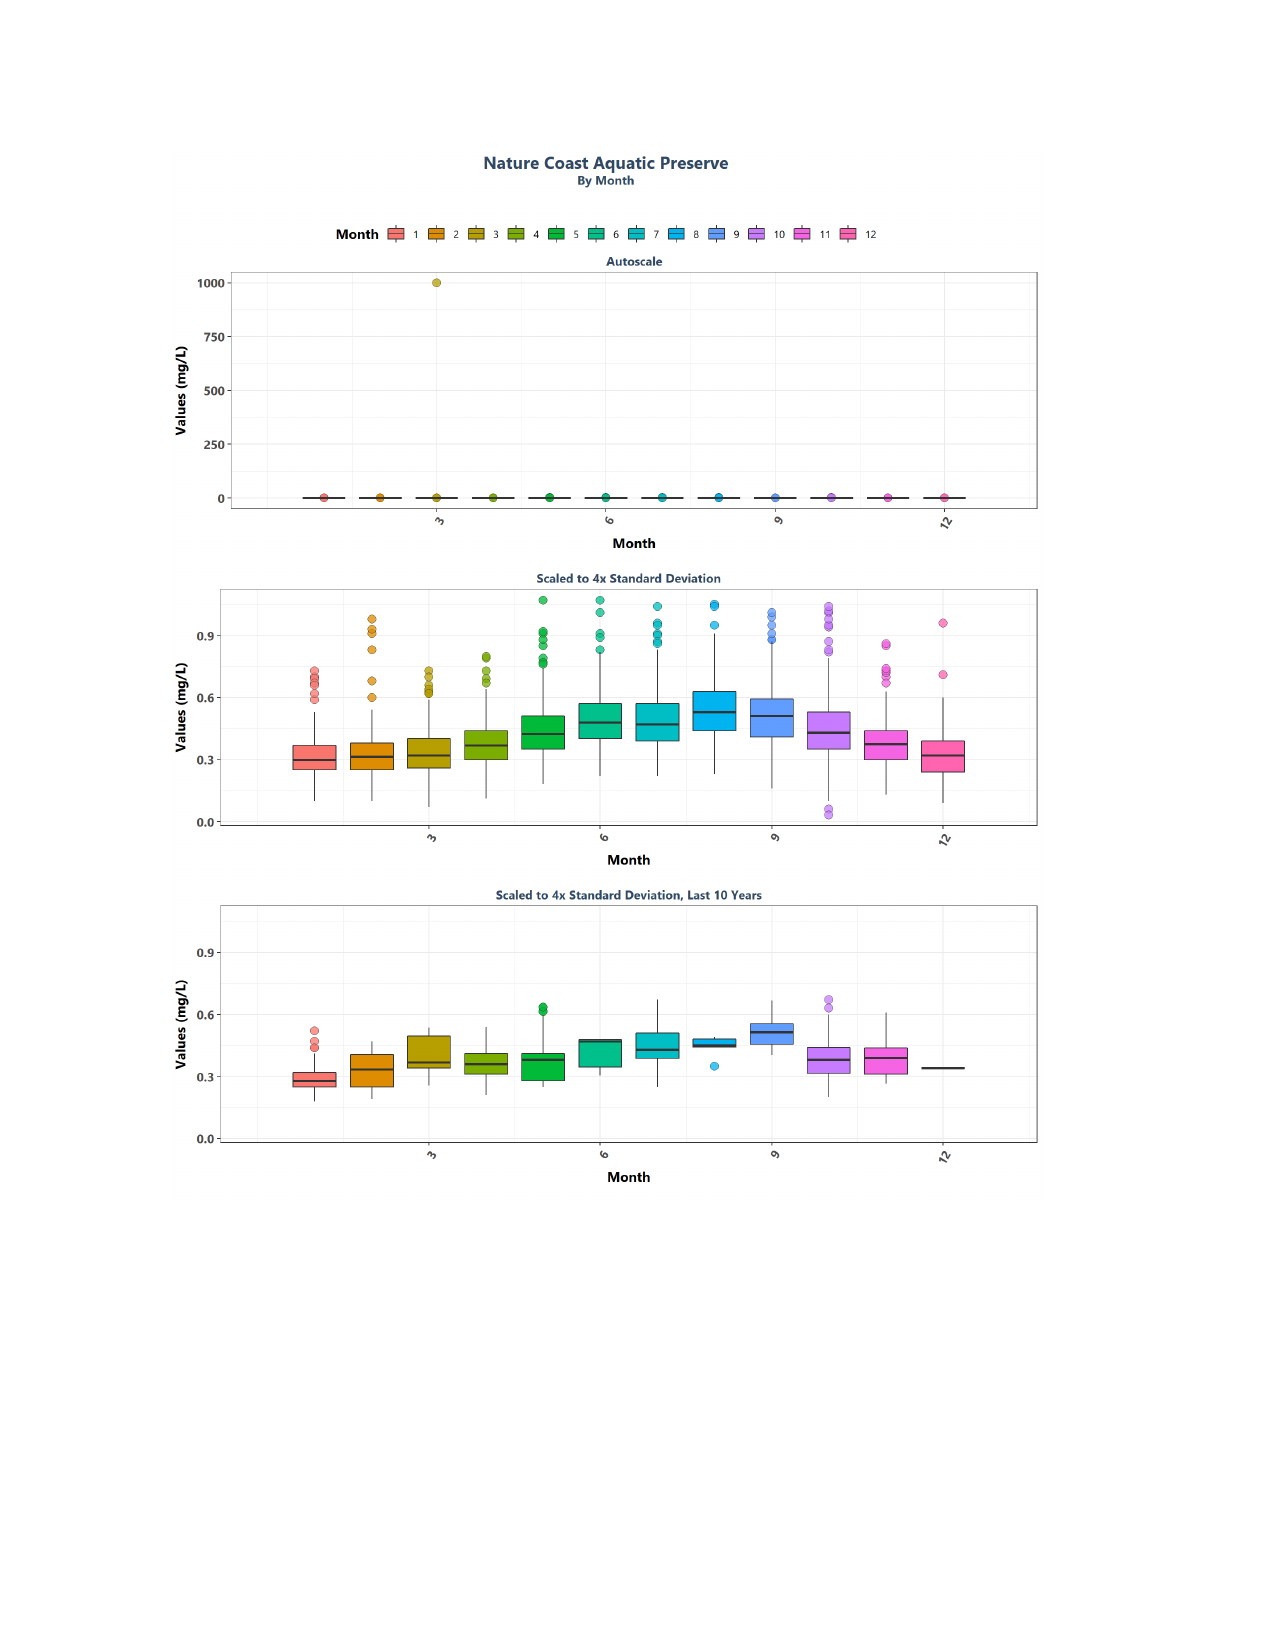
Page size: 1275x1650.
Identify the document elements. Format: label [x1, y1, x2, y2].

picture [168, 150, 1044, 1200]
